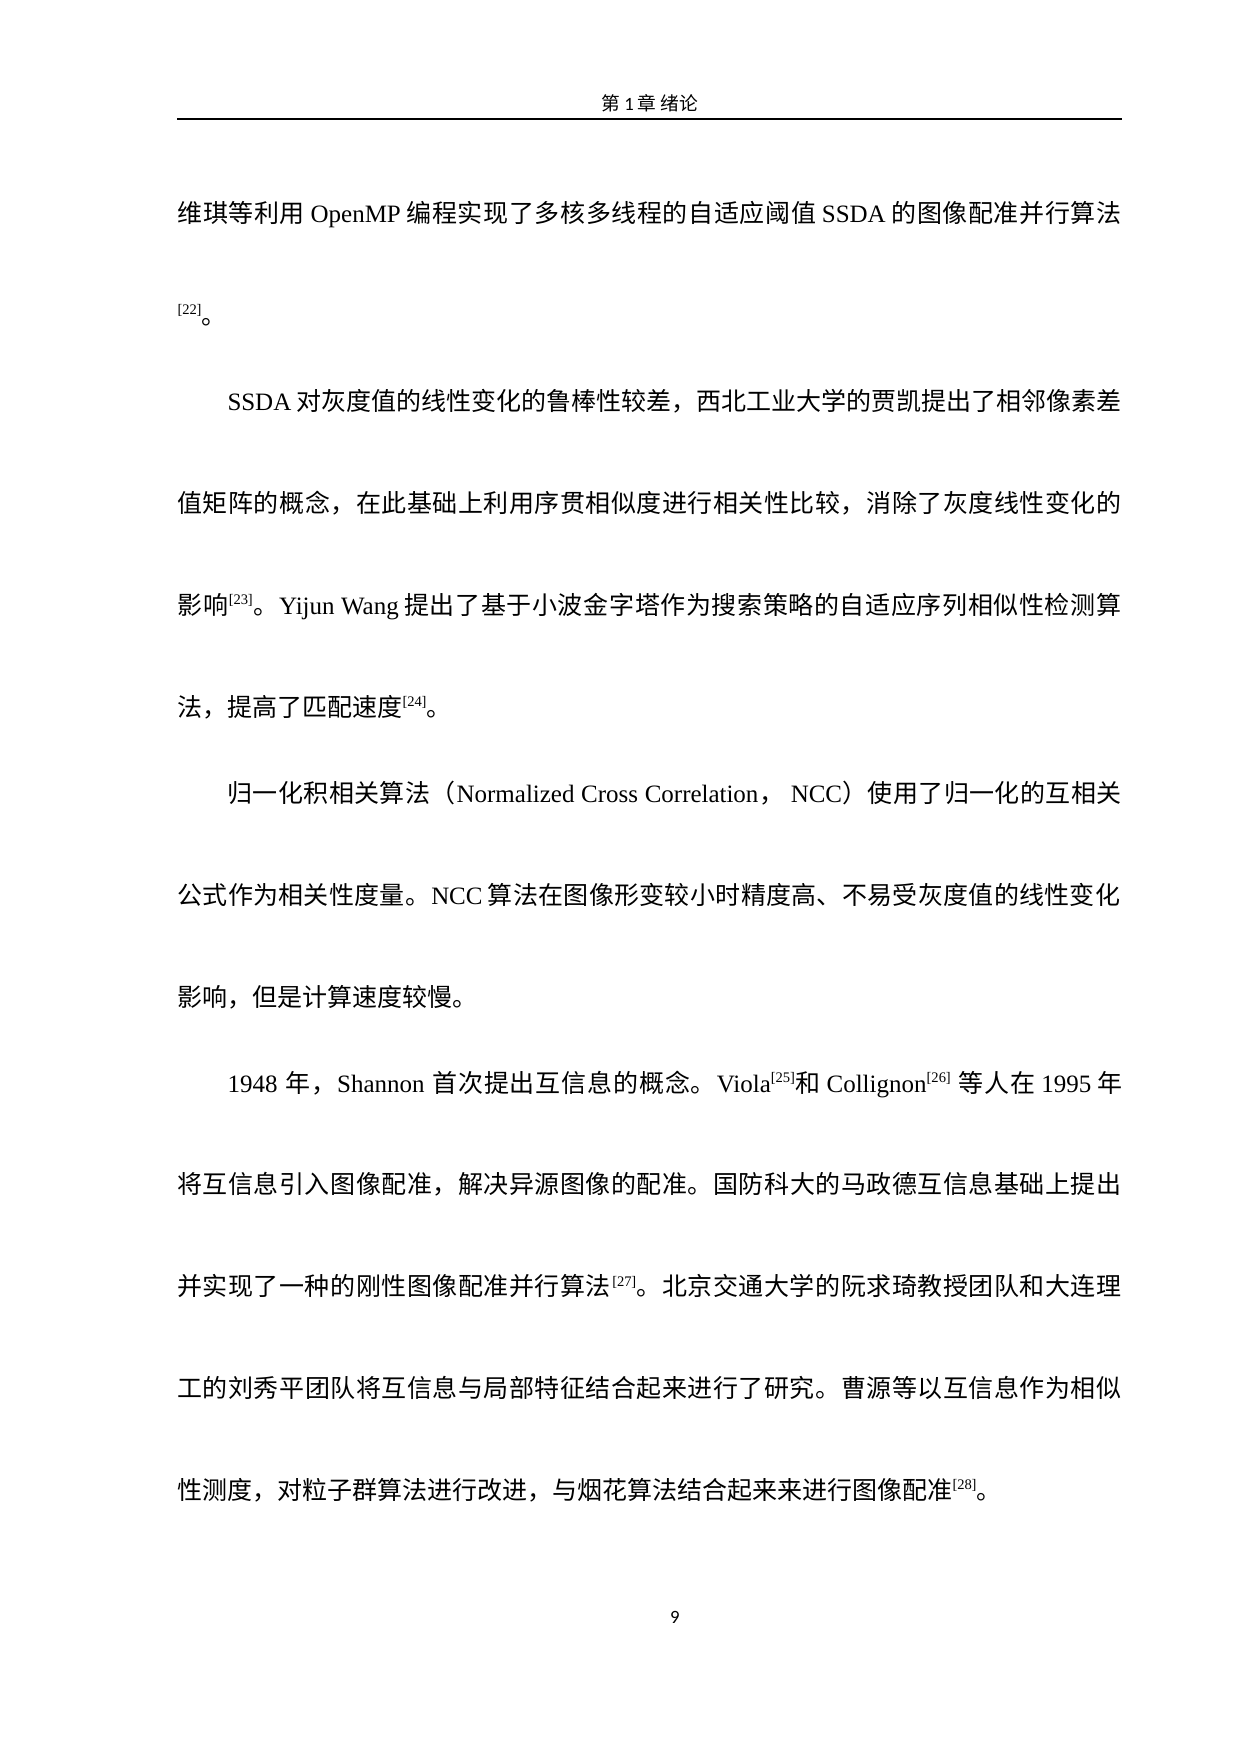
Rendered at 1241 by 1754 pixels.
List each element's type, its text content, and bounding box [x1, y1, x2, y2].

text SSDA对灰度值的线性变化的鲁棒性较差，西北工业大学的贾凯提出了相邻像素差值矩阵的概念，在此基础上利用序贯相似度进行相关性比较，消除了灰度线性变化的影响[23]。Yijun Wang提出了基于小波金字塔作为搜索策略的自适应序列相似性检测算法，提高了匹配速度[24]。 [177, 366, 1122, 739]
text 归一化积相关算法（Normalized Cross Correlation， NCC）使用了归一化的互相关公式作为相关性度量。NCC算法在图像形变较小时精度高、不易受灰度值的线性变化影响，但是计算速度较慢。 [177, 757, 1122, 1029]
text 1948 年，Shannon 首次提出互信息的概念。Viola[25]和Collignon[26] 等人在1995年将互信息引入图像配准，解决异源图像的配准。国防科大的马政德互信息基础上提出并实现了一种的刚性图像配准并行算法[27]。北京交通大学的阮求琦教授团队和大连理工的刘秀平团队将互信息与局部特征结合起来进行了研究。曹源等以互信息作为相似性测度，对粒子群算法进行改进，与烟花算法结合起来来进行图像配准[28]。 [177, 1047, 1122, 1523]
